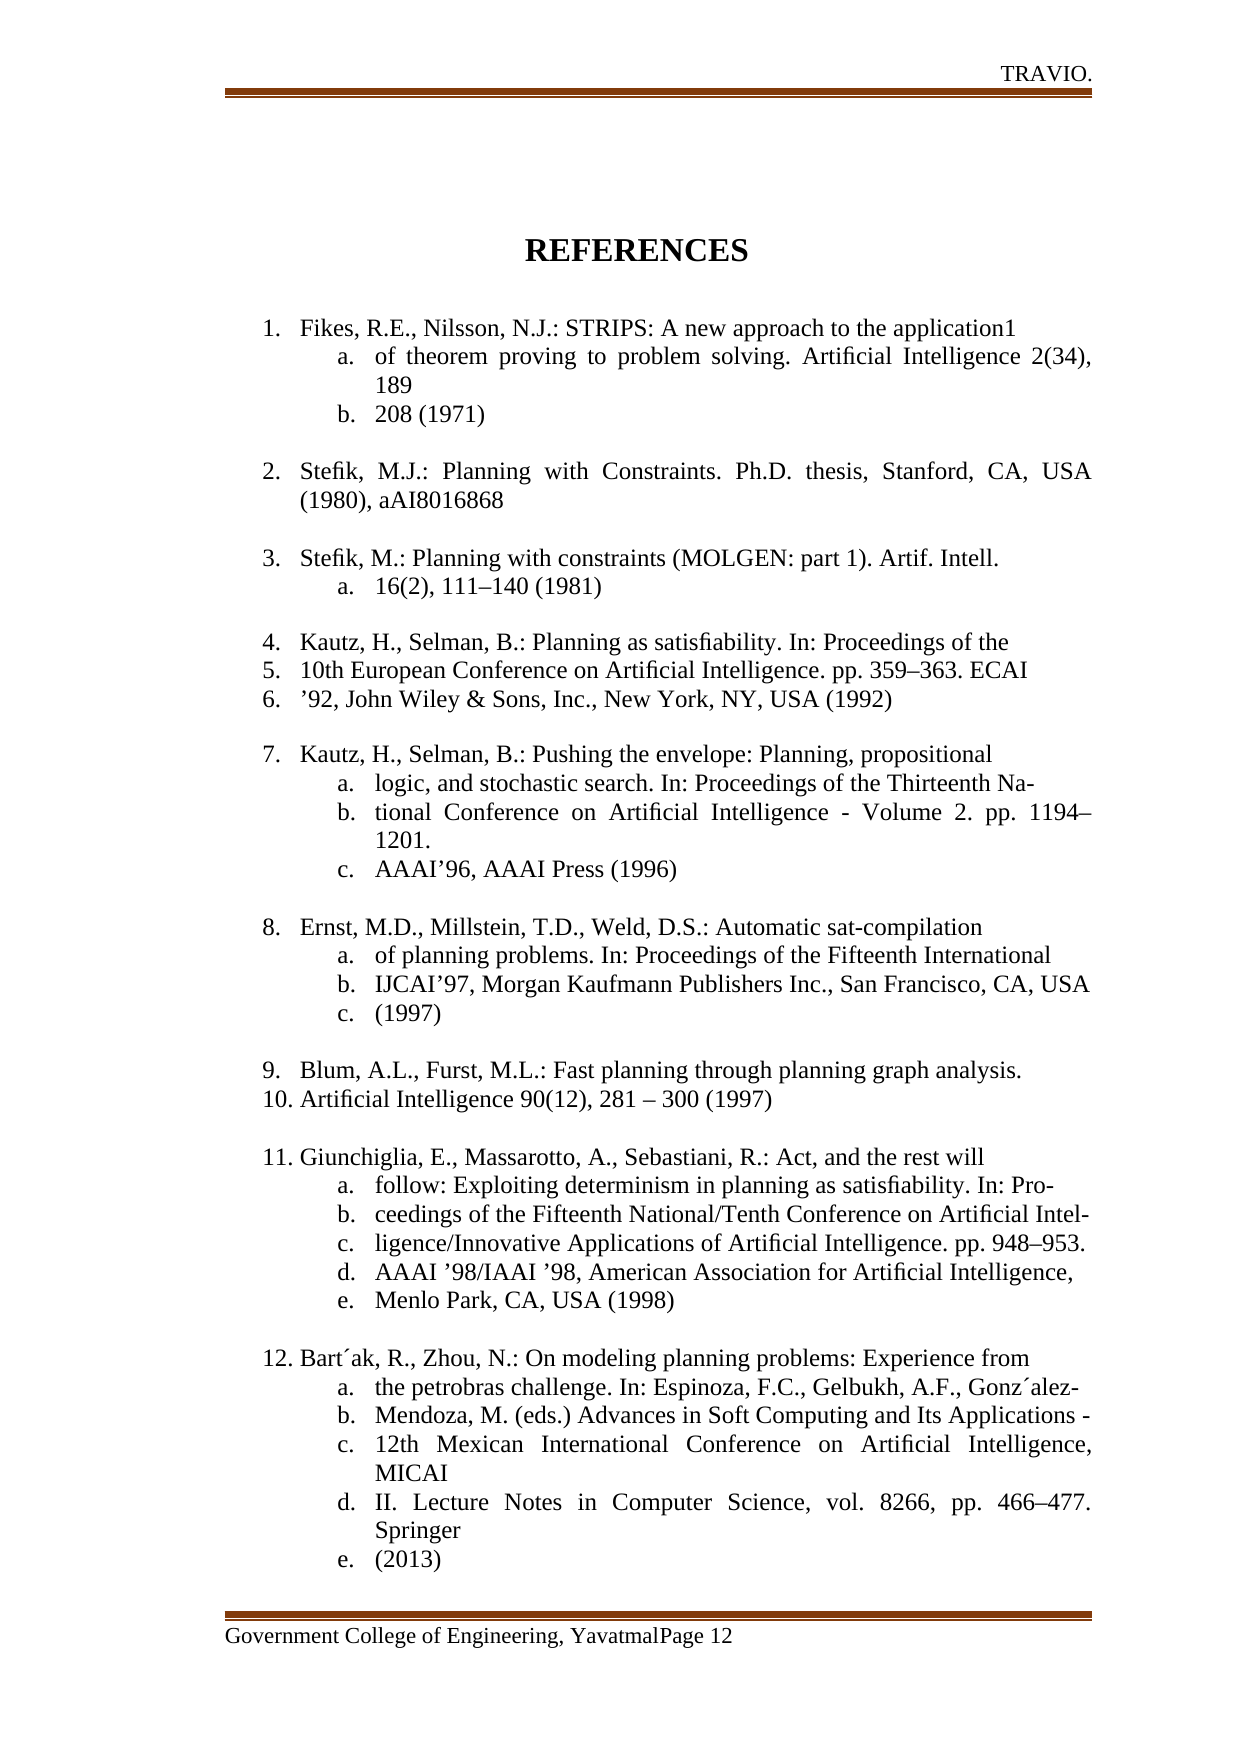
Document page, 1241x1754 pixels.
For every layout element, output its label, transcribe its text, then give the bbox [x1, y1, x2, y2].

list AAAI’96, AAAI Press (1996) [337, 854, 1092, 883]
list 10th European Conference on Artiﬁcial Intelligence. pp. 359–363. ECAI [262, 655, 1092, 684]
list AAAI ’98/IAAI ’98, American Association for Artiﬁcial Intelligence, [337, 1257, 1092, 1285]
list Kautz, H., Selman, B.: Pushing the envelope: Planning, propositional [262, 739, 1092, 768]
list Giunchiglia, E., Massarotto, A., Sebastiani, R.: Act, and the rest will [262, 1142, 1092, 1170]
list Menlo Park, CA, USA (1998) [337, 1285, 1092, 1314]
list (2013) [337, 1544, 1092, 1573]
list ceedings of the Fifteenth National/Tenth Conference on Artiﬁcial Intel- [337, 1199, 1092, 1228]
list Steﬁk, M.: Planning with constraints (MOLGEN: part 1). Artif. Intell. [262, 543, 1092, 571]
list logic, and stochastic search. In: Proceedings of the Thirteenth Na- [337, 768, 1092, 797]
list of theorem proving to problem solving. Artiﬁcial Intelligence 2(34), 189 [337, 341, 1092, 399]
list 16(2), 111–140 (1981) [337, 571, 1092, 600]
list the petrobras challenge. In: Espinoza, F.C., Gelbukh, A.F., Gonz´alez- [337, 1372, 1092, 1400]
list Steﬁk, M.J.: Planning with Constraints. Ph.D. thesis, Stanford, CA, USA (1980), aAI8016868 [262, 456, 1092, 514]
list Bart´ak, R., Zhou, N.: On modeling planning problems: Experience from [262, 1343, 1092, 1372]
list Mendoza, M. (eds.) Advances in Soft Computing and Its Applications - [337, 1400, 1092, 1429]
list follow: Exploiting determinism in planning as satisﬁability. In: Pro- [337, 1170, 1092, 1199]
list ligence/Innovative Applications of Artiﬁcial Intelligence. pp. 948–953. [337, 1228, 1092, 1257]
list Ernst, M.D., Millstein, T.D., Weld, D.S.: Automatic sat-compilation [262, 912, 1092, 940]
list 208 (1971) [337, 399, 1092, 428]
list ’92, John Wiley & Sons, Inc., New York, NY, USA (1992) [262, 684, 1092, 713]
list Fikes, R.E., Nilsson, N.J.: STRIPS: A new approach to the application1 [262, 313, 1092, 341]
list (1997) [337, 998, 1092, 1027]
list Kautz, H., Selman, B.: Planning as satisﬁability. In: Proceedings of the [262, 627, 1092, 655]
list II. Lecture Notes in Computer Science, vol. 8266, pp. 466–477. Springer [337, 1487, 1092, 1544]
list of planning problems. In: Proceedings of the Fifteenth International [337, 940, 1092, 969]
list IJCAI’97, Morgan Kaufmann Publishers Inc., San Francisco, CA, USA [337, 969, 1092, 998]
list Artiﬁcial Intelligence 90(12), 281 – 300 (1997) [262, 1084, 1092, 1113]
subtitle REFERENCES [524, 230, 1092, 268]
list 12th Mexican International Conference on Artiﬁcial Intelligence, MICAI [337, 1429, 1092, 1487]
list tional Conference on Artiﬁcial Intelligence - Volume 2. pp. 1194–1201. [337, 797, 1092, 854]
list Blum, A.L., Furst, M.L.: Fast planning through planning graph analysis. [262, 1055, 1092, 1084]
